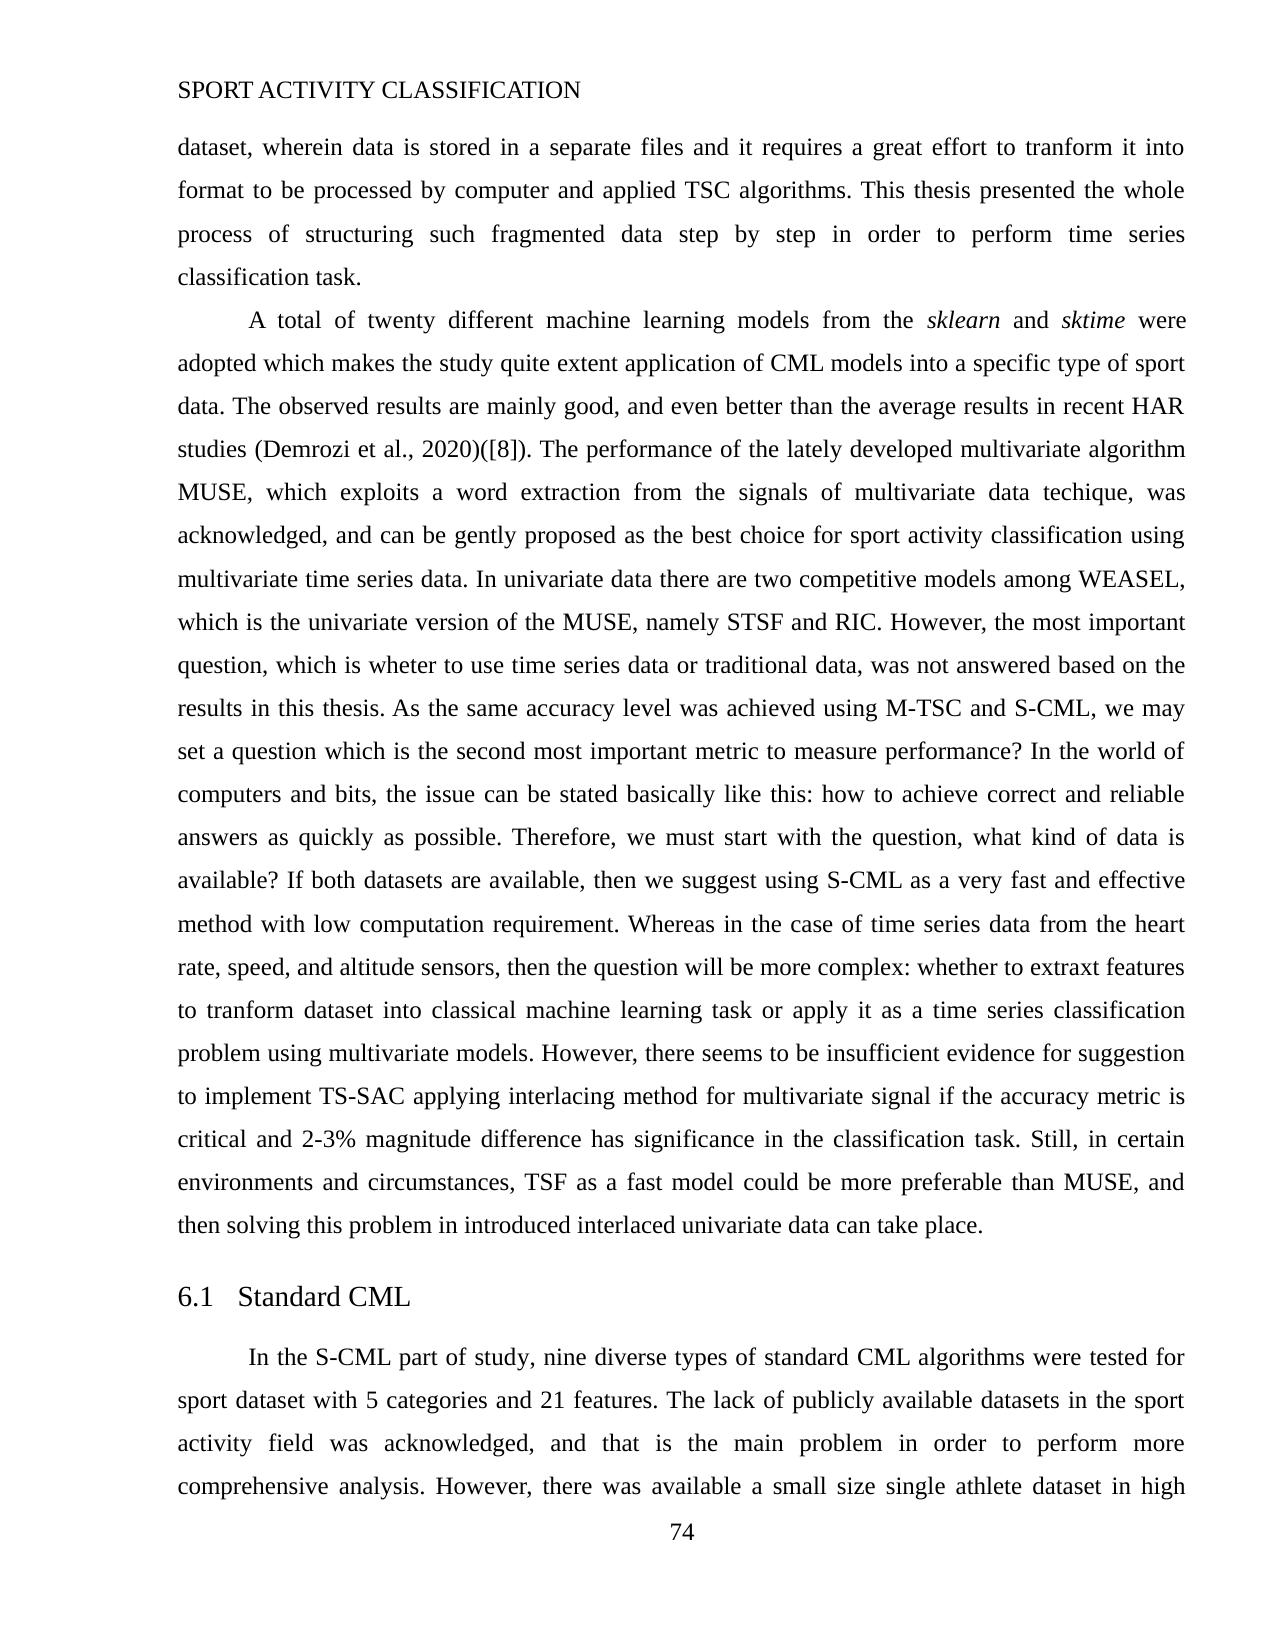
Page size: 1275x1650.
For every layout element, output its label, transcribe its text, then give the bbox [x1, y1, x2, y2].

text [177, 1342, 1186, 1500]
subtitle Standard CML [177, 1279, 1186, 1312]
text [177, 132, 1186, 291]
text A total of twenty different machine learning models from the sklearn and sktime were adopted which makes the study quite extent application of CML models into a specific type of sport data. The observed results are mainly good, and even better than the average results in recent HAR studies (Demrozi et al., 2020)([8]). The performance of the lately developed multivariate algorithm MUSE, which exploits a word extraction from the signals of multivariate data techique, was acknowledged, and can be gently proposed as the best choice for sport activity classification using multivariate time series data. In univariate data there are two competitive models among WEASEL, which is the univariate version of the MUSE, namely STSF and RIC. However, the most important question, which is wheter to use time series data or traditional data, was not answered based on the results in this thesis. As the same accuracy level was achieved using M-TSC and S-CML, we may set a question which is the second most important metric to measure performance? In the world of computers and bits, the issue can be stated basically like this: how to achieve correct and reliable answers as quickly as possible. Therefore, we must start with the question, what kind of data is available? If both datasets are available, then we suggest using S-CML as a very fast and effective method with low computation requirement. Whereas in the case of time series data from the heart rate, speed, and altitude sensors, then the question will be more complex: whether to extraxt features to tranform dataset into classical machine learning task or apply it as a time series classification problem using multivariate models. However, there seems to be insufficient evidence for suggestion to implement TS-SAC applying interlacing method for multivariate signal if the accuracy metric is critical and 2-3% magnitude difference has significance in the classification task. Still, in certain environments and circumstances, TSF as a fast model could be more preferable than MUSE, and then solving this problem in introduced interlaced univariate data can take place. [177, 305, 1186, 1239]
